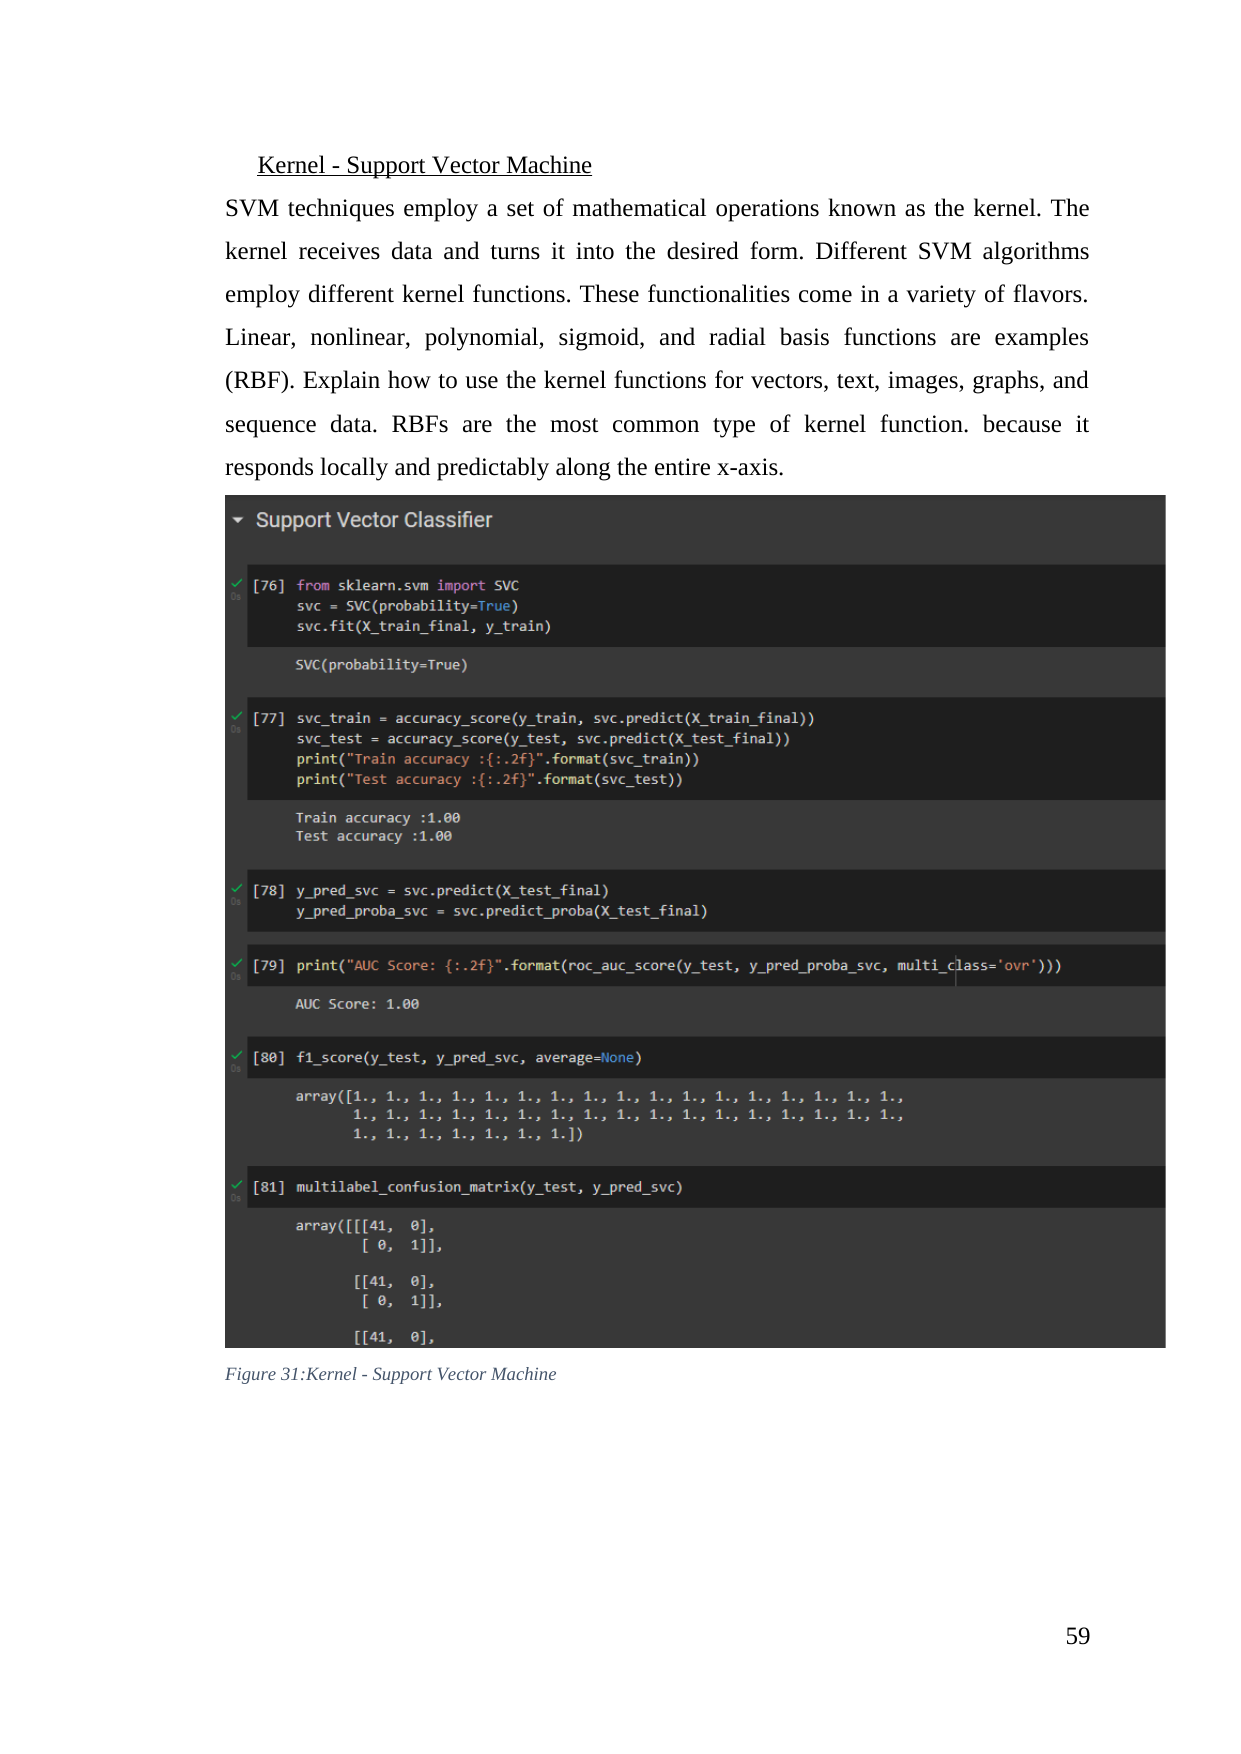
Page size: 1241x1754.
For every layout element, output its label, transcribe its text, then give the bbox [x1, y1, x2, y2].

text SVM techniques employ a set of mathematical operations known as the kernel. The kernel receives data and turns it into the desired form. Different SVM algorithms employ different kernel functions. These functionalities come in a variety of flavors. Linear, nonlinear, polynomial, sigmoid, and radial basis functions are examples (RBF). Explain how to use the kernel functions for vectors, text, images, graphs, and sequence data. RBFs are the most common type of kernel function. because it responds locally and predictably along the entire x-axis. [225, 193, 1090, 481]
picture [225, 495, 1166, 1348]
subtitle Kernel - Support Vector Machine [257, 150, 1090, 179]
